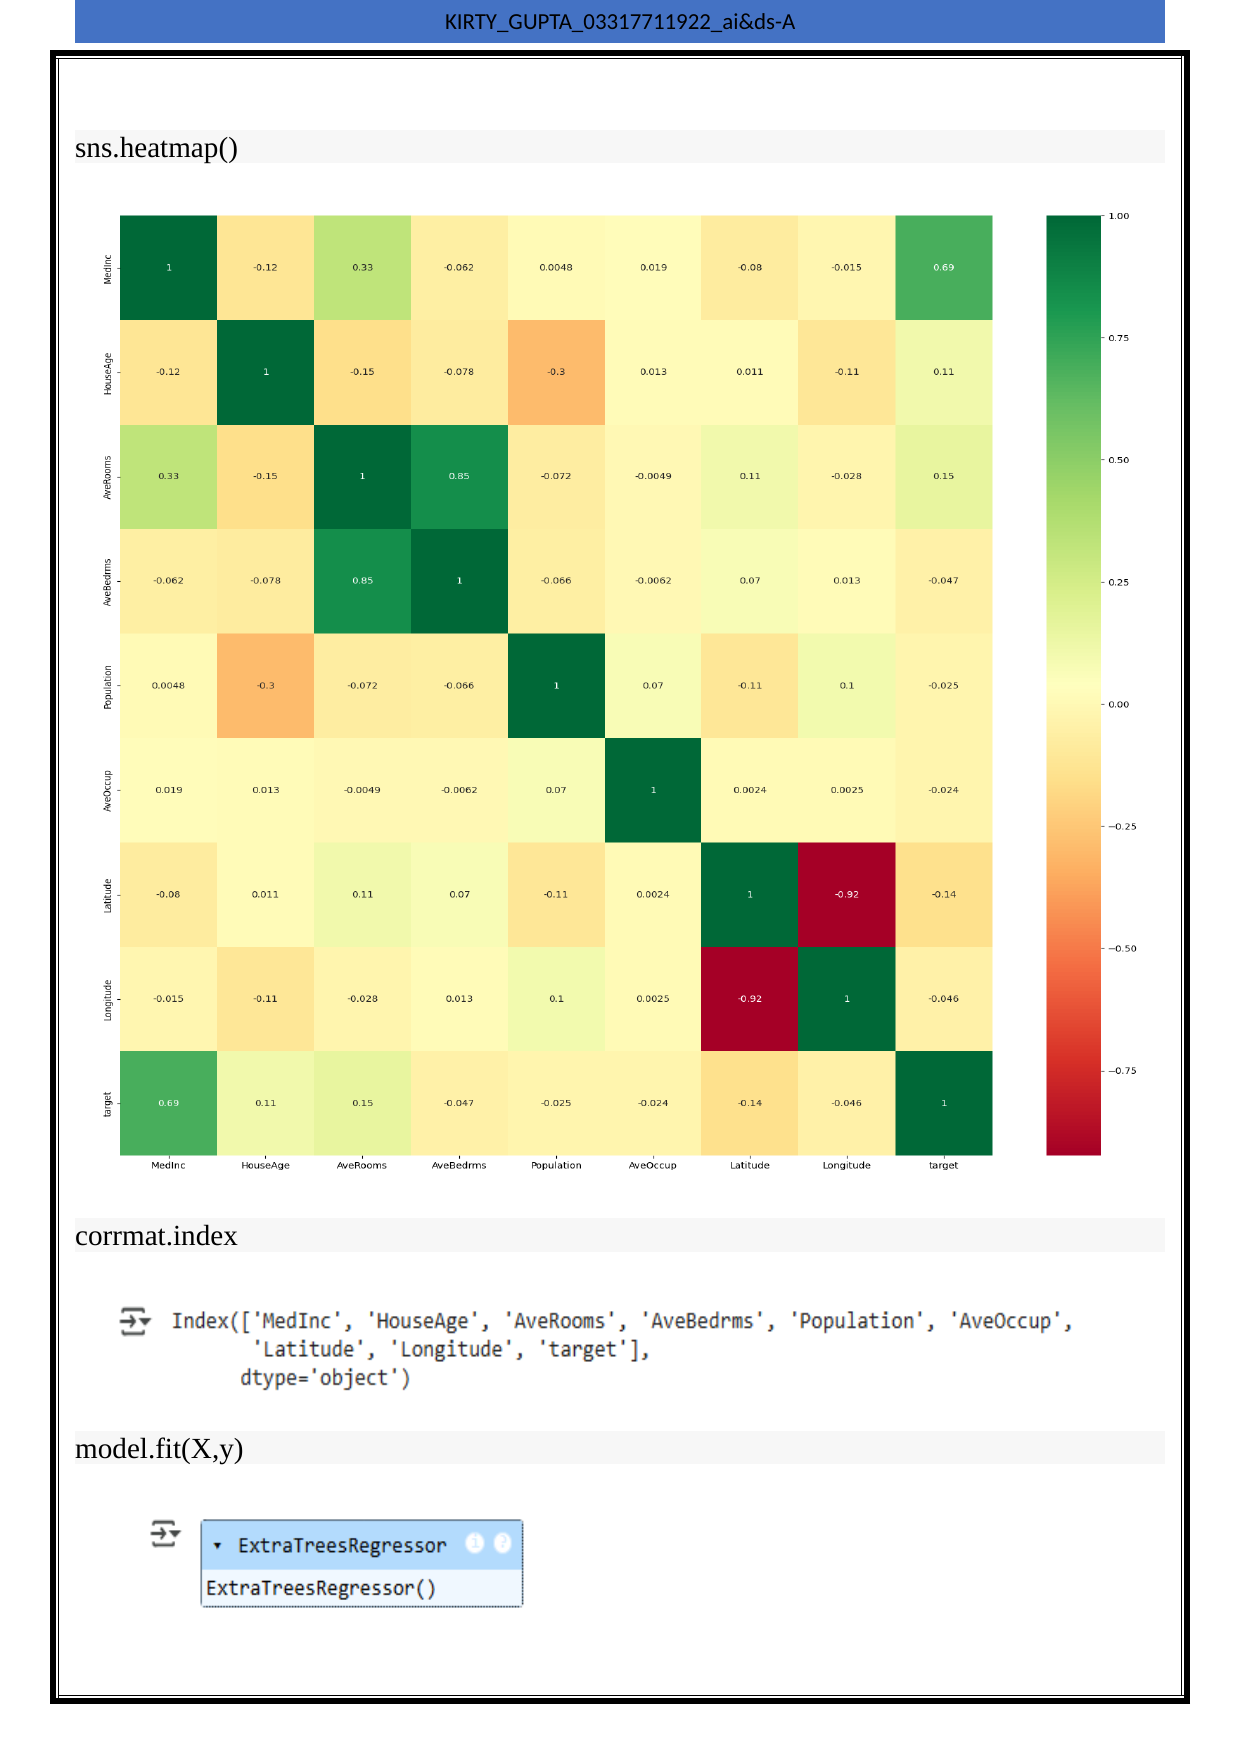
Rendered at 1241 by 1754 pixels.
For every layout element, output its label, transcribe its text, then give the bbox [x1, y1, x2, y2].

picture [135, 1507, 1105, 1633]
text model.fit(X,y) [75, 1431, 1165, 1464]
text corrmat.index [75, 1218, 1165, 1252]
picture [108, 1295, 1132, 1427]
text sns.heatmap() [75, 130, 1165, 163]
picture [96, 206, 1144, 1176]
